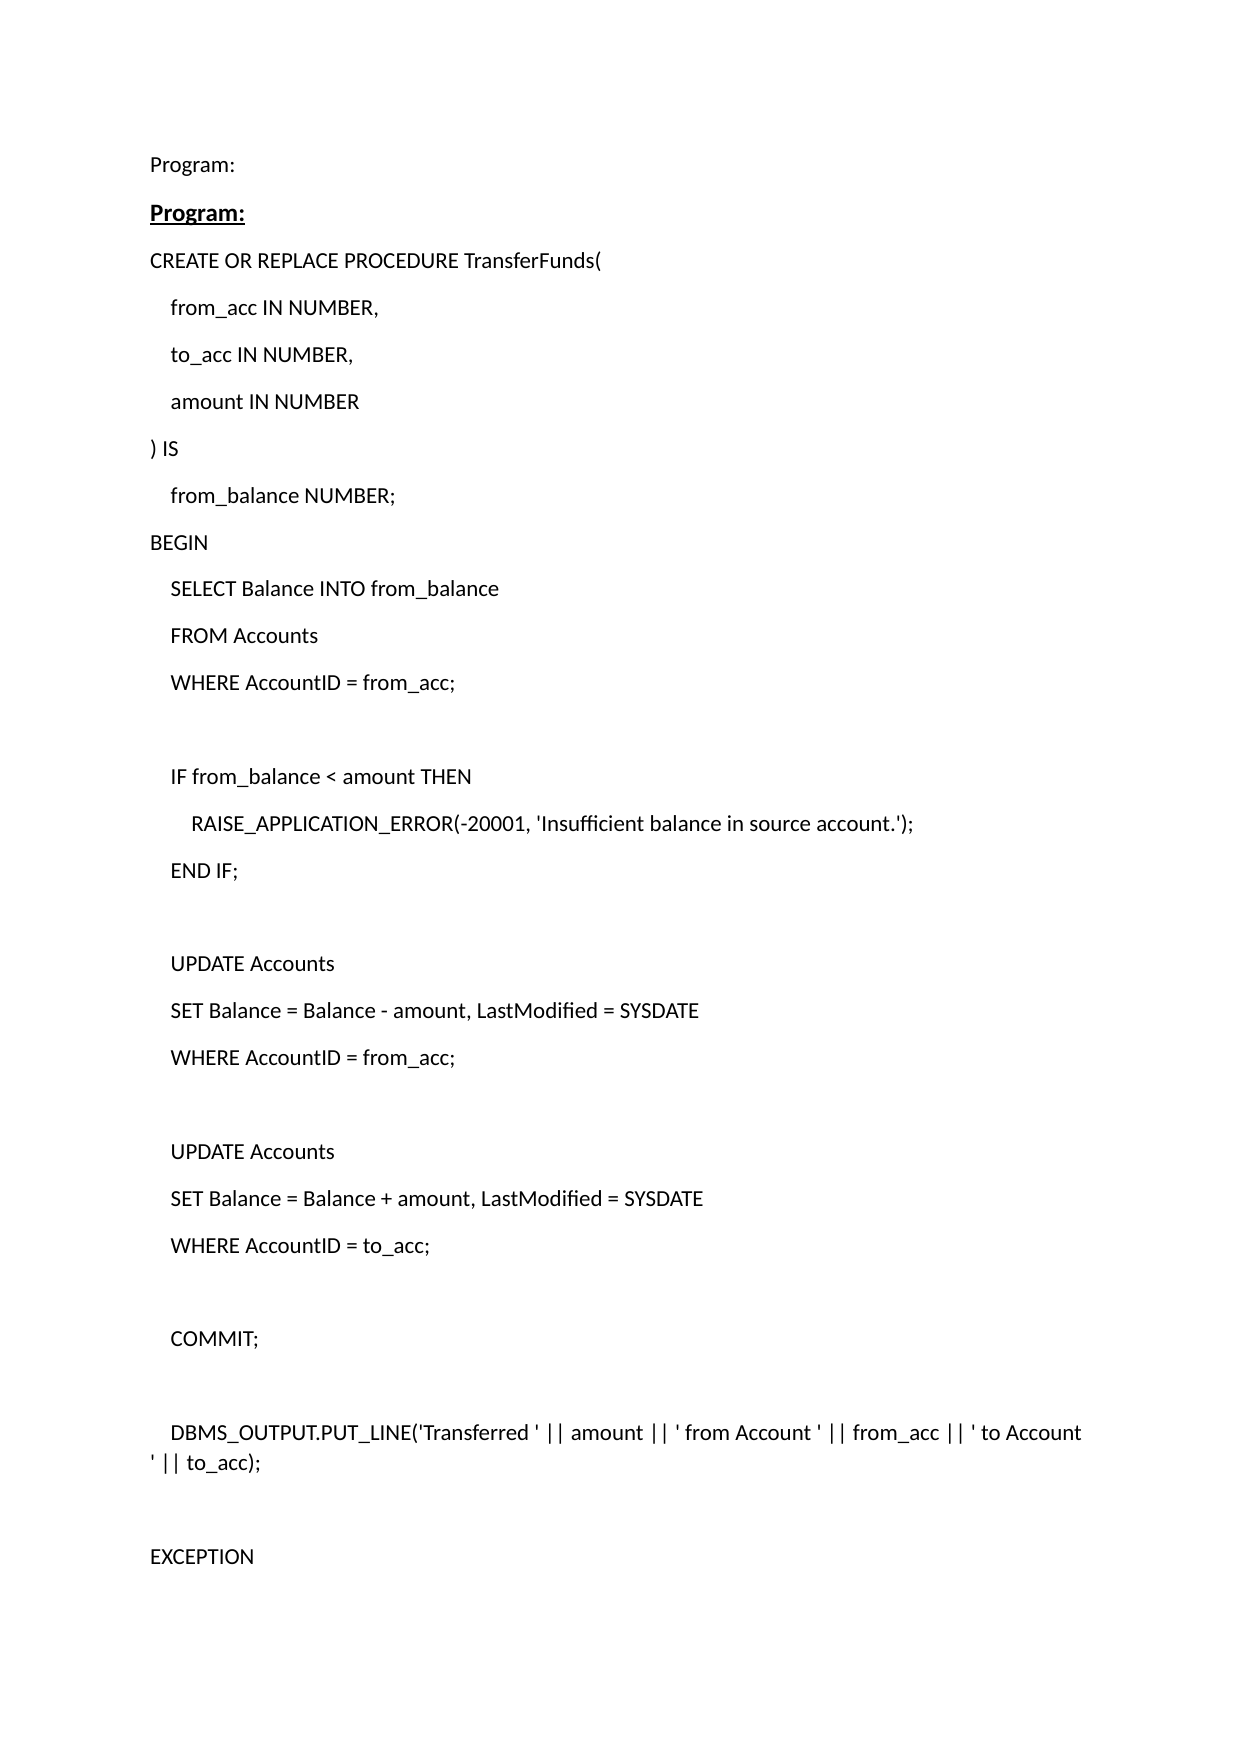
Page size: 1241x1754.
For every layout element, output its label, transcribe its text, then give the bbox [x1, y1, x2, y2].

text amount IN NUMBER [150, 387, 1090, 415]
text UPDATE Accounts [150, 949, 1090, 978]
text from_acc IN NUMBER, [150, 293, 1090, 321]
text UPDATE Accounts [150, 1137, 1090, 1165]
text WHERE AccountID = to_acc; [150, 1231, 1090, 1259]
text DBMS_OUTPUT.PUT_LINE('Transferred ' || amount || ' from Account ' || from_acc || ' to Account ' || to_acc); [150, 1418, 1090, 1477]
text WHERE AccountID = from_acc; [150, 1043, 1090, 1071]
text BEGIN [150, 528, 1090, 556]
text SELECT Balance INTO from_balance [150, 574, 1090, 603]
text Program: [150, 150, 1090, 178]
text SET Balance = Balance + amount, LastModified = SYSDATE [150, 1184, 1090, 1212]
text ) IS [150, 434, 1090, 462]
text to_acc IN NUMBER, [150, 340, 1090, 368]
text COMMIT; [150, 1324, 1090, 1353]
text FROM Accounts [150, 621, 1090, 649]
text RAISE_APPLICATION_ERROR(-20001, 'Insufficient balance in source account.'); [150, 809, 1090, 837]
text EXCEPTION [150, 1542, 1090, 1570]
text from_balance NUMBER; [150, 481, 1090, 509]
text WHERE AccountID = from_acc; [150, 668, 1090, 696]
text IF from_balance < amount THEN [150, 762, 1090, 790]
text SET Balance = Balance - amount, LastModified = SYSDATE [150, 996, 1090, 1024]
text END IF; [150, 856, 1090, 884]
text Program: [150, 197, 1090, 227]
text CREATE OR REPLACE PROCEDURE TransferFunds( [150, 246, 1090, 274]
